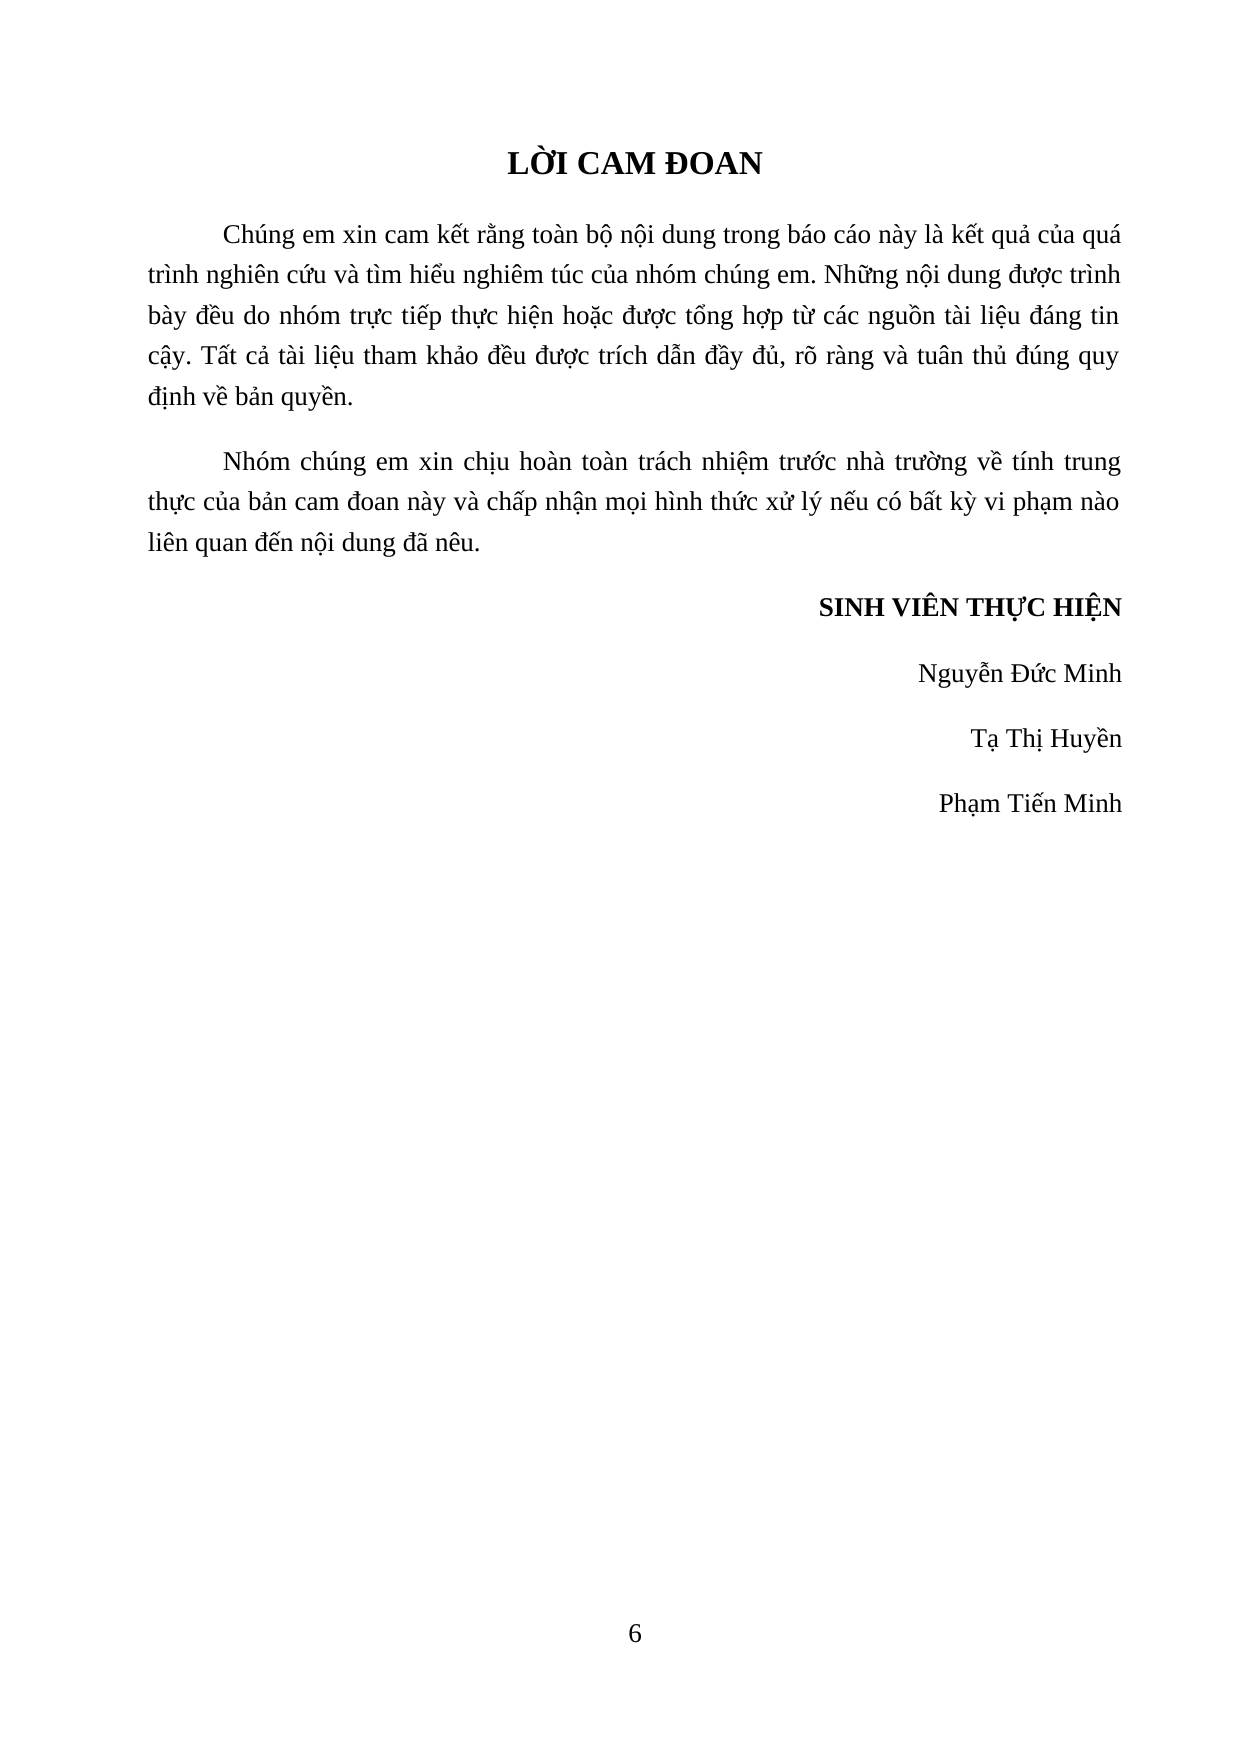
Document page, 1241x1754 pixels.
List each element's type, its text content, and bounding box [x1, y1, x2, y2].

text Tạ Thị Huyền [148, 722, 1122, 753]
subtitle LỜI CAM ĐOAN [148, 143, 1122, 181]
text Chúng em xin cam kết rằng toàn bộ nội dung trong báo cáo này là kết quả của quá trình nghiên cứu và tìm hiểu nghiêm túc của nhóm chúng em. Những nội dung được trình bày đều do nhóm trực tiếp thực hiện hoặc được tổng hợp từ các nguồn tài liệu đáng tin cậy. Tất cả tài liệu tham khảo đều được trích dẫn đầy đủ, rõ ràng và tuân thủ đúng quy định về bản quyền. [148, 218, 1122, 411]
text Nguyễn Đức Minh [148, 657, 1122, 688]
text SINH VIÊN THỰC HIỆN [148, 591, 1122, 622]
text Nhóm chúng em xin chịu hoàn toàn trách nhiệm trước nhà trường về tính trung thực của bản cam đoan này và chấp nhận mọi hình thức xử lý nếu có bất kỳ vi phạm nào liên quan đến nội dung đã nêu. [148, 445, 1122, 557]
text Phạm Tiến Minh [148, 787, 1122, 819]
